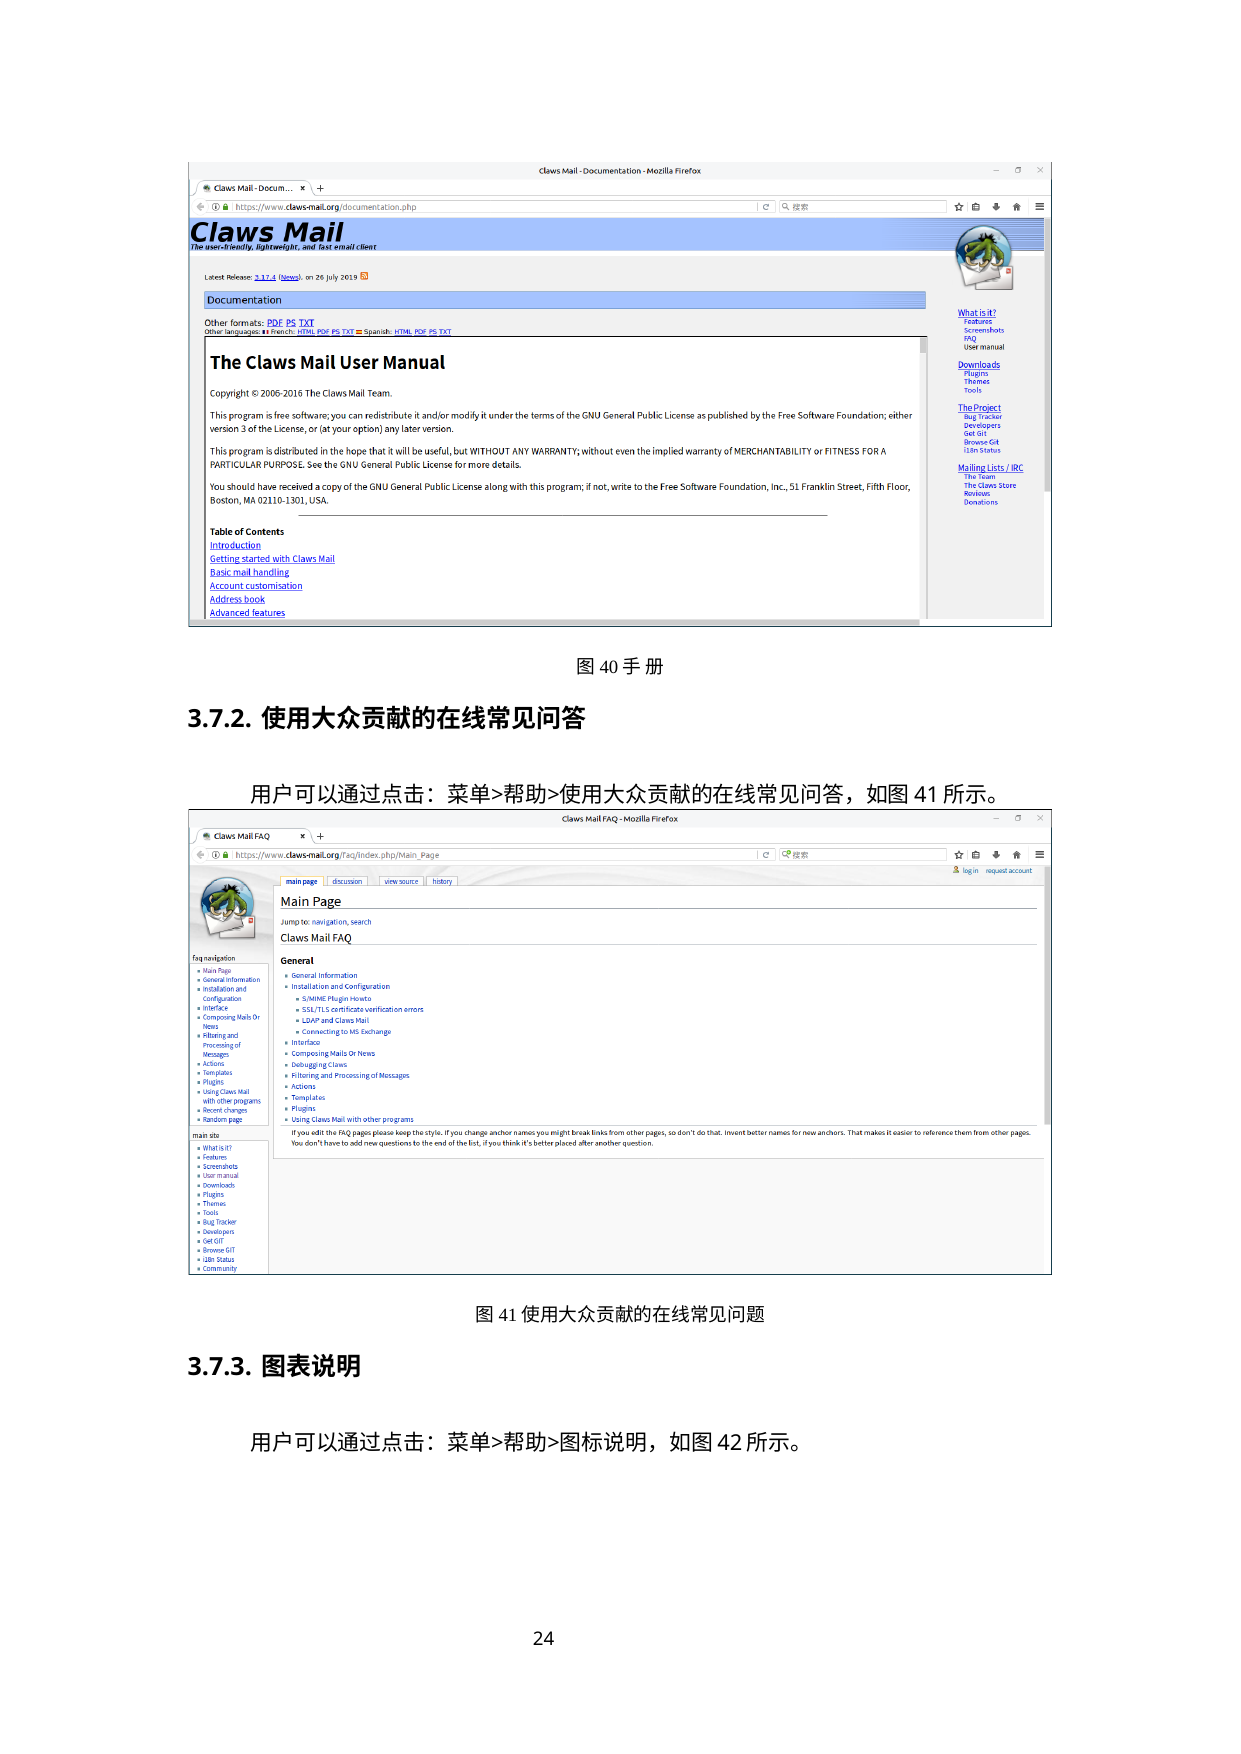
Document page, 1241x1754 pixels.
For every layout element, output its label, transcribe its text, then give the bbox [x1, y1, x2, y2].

text 用户可以通过点击：菜单>帮助>图标说明，如图42所示。 [187, 1425, 1053, 1457]
subtitle 使用大众贡献的在线常见问答 [187, 684, 1053, 749]
text 图 40 手 册 [187, 649, 1053, 682]
picture [188, 162, 1052, 627]
text 图 41 使用大众贡献的在线常见问题 [187, 1297, 1053, 1330]
text 用户可以通过点击：菜单>帮助>使用大众贡献的在线常见问答，如图41所示。 [187, 777, 1053, 810]
subtitle 图表说明 [187, 1332, 1053, 1397]
picture [188, 809, 1052, 1275]
